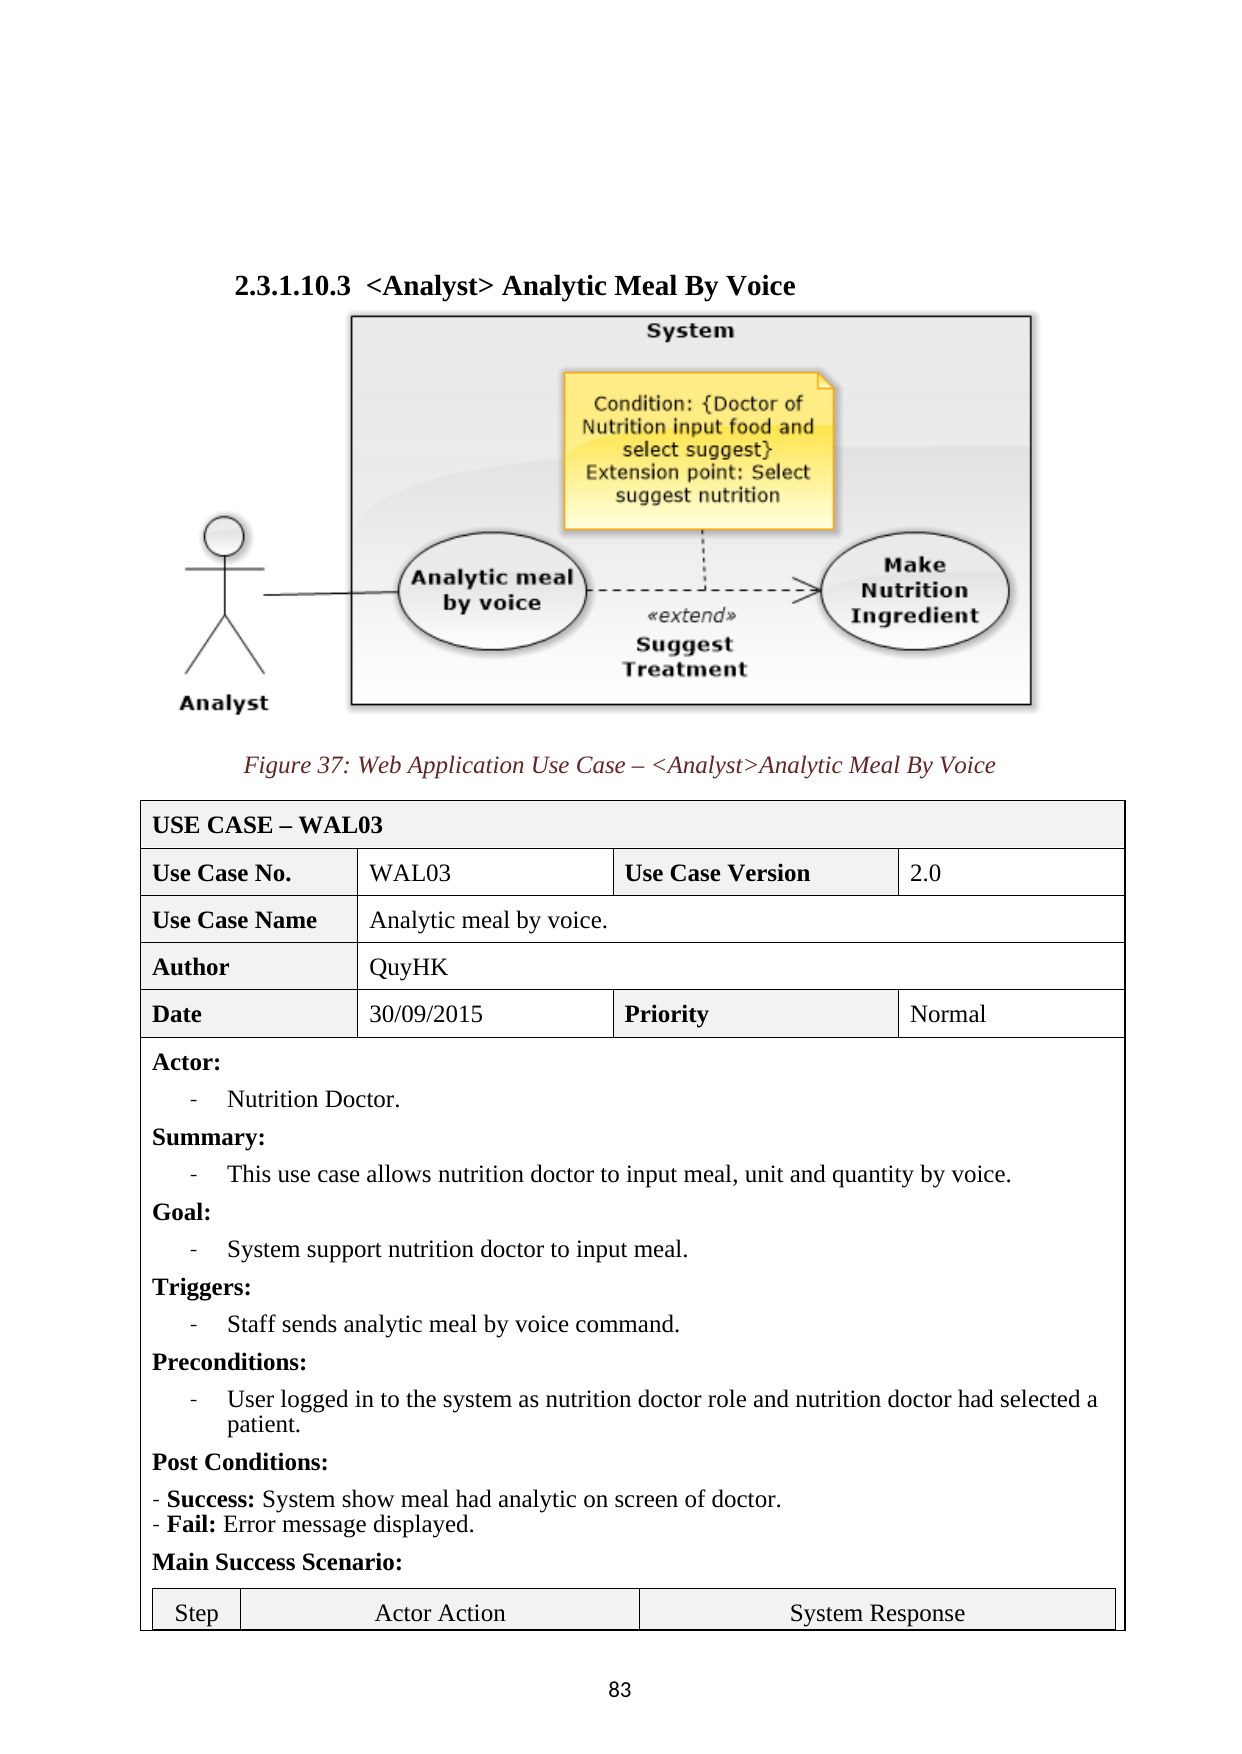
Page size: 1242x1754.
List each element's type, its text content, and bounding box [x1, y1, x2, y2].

table_cell Use Case No. [141, 849, 357, 895]
table_cell 30/09/2015 [358, 990, 613, 1037]
table_cell Analytic meal by voice. [358, 896, 1124, 942]
table_cell 2.0 [899, 849, 1124, 895]
table_cell Date [141, 990, 357, 1037]
table_cell Priority [614, 990, 898, 1037]
table_cell QuyHK [358, 943, 1124, 989]
table_cell Normal [899, 990, 1124, 1037]
picture [168, 308, 1071, 751]
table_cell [141, 1038, 1124, 1630]
table_header USE CASE – WAL03 [141, 801, 1124, 847]
subtitle <Analyst> Analytic Meal By Voice [234, 268, 1146, 302]
table_cell Use Case Name [141, 896, 357, 942]
table_cell Author [141, 943, 357, 989]
table_cell WAL03 [358, 849, 613, 895]
text Figure 37: Web Application Use Case – <Analyst>Analytic Meal By Voice [94, 751, 1146, 779]
table_cell Use Case Version [614, 849, 898, 895]
